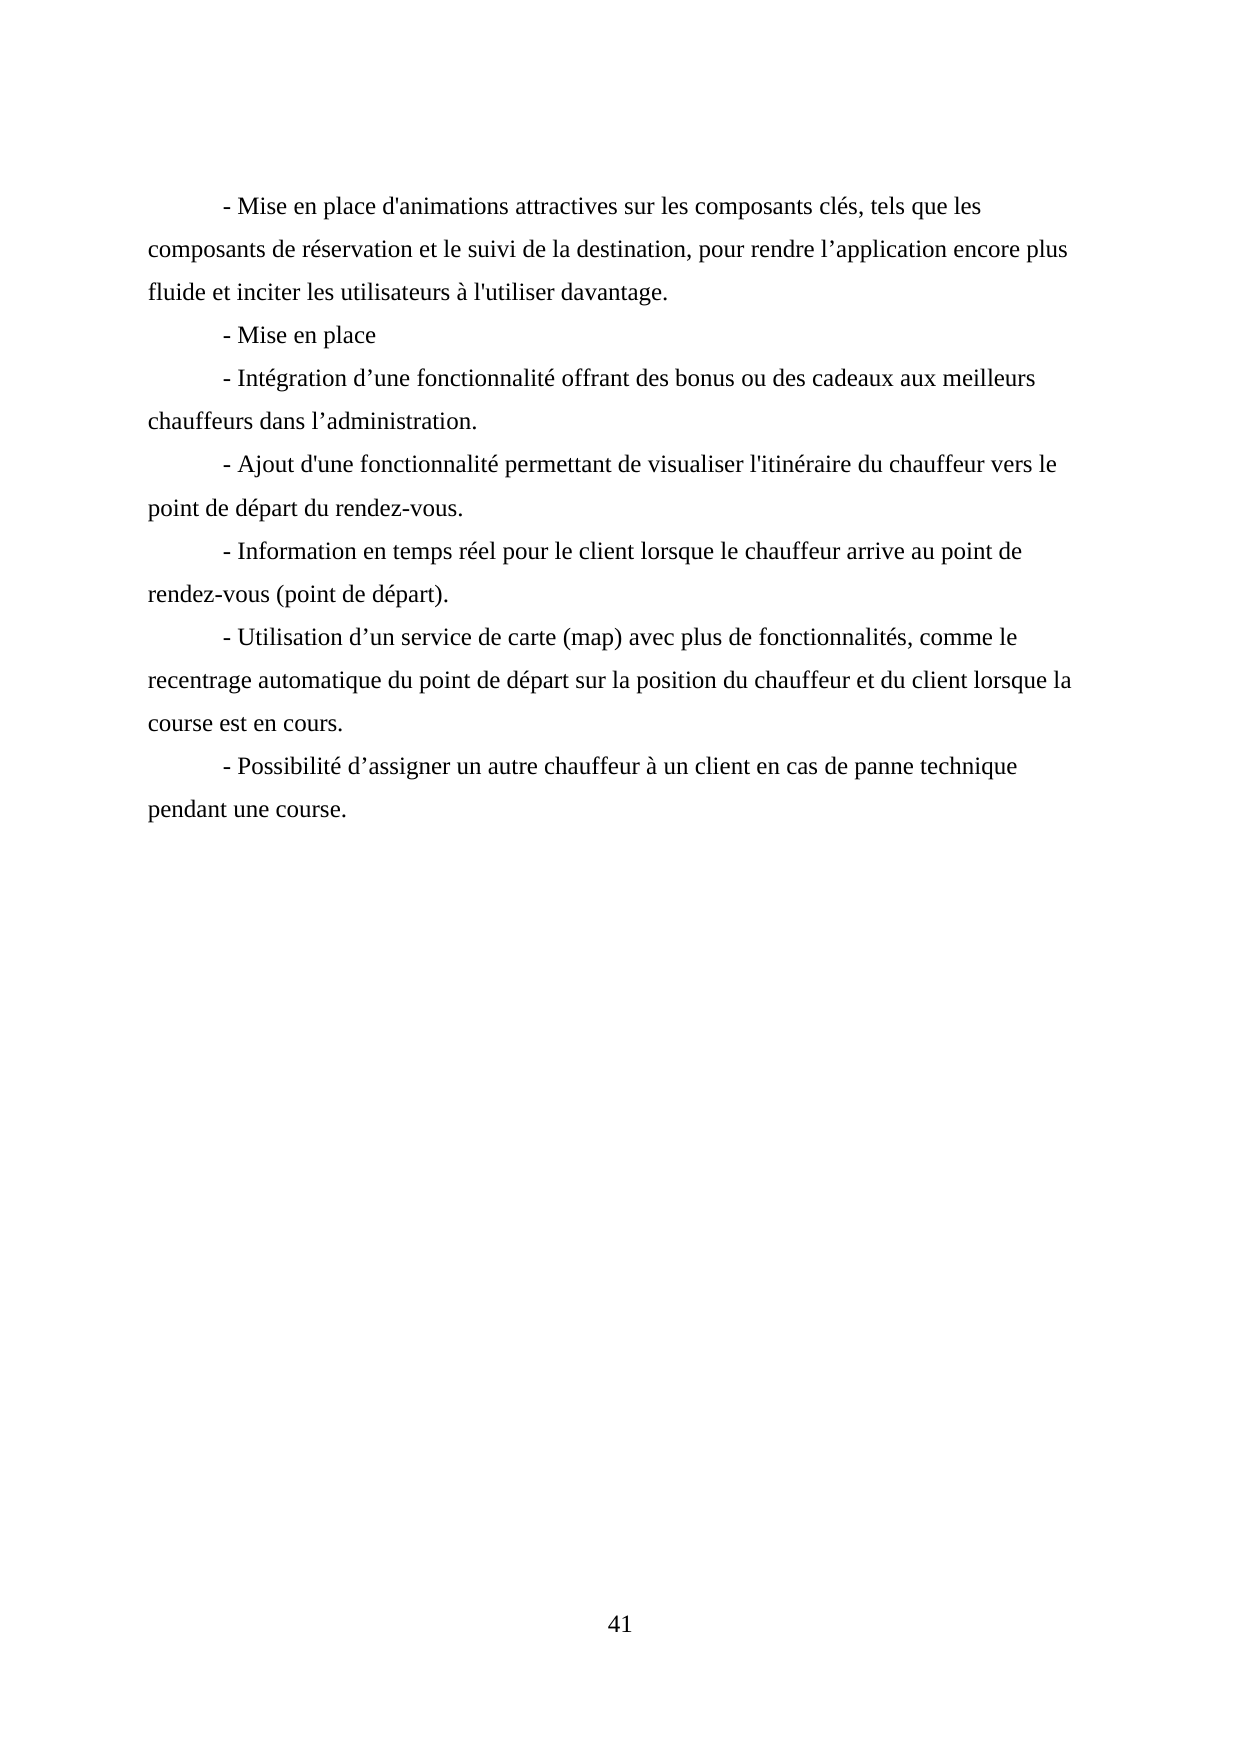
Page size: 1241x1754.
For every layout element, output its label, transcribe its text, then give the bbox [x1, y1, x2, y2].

text - Possibilité d’assigner un autre chauffeur à un client en cas de panne technique pendant une course. [148, 751, 1092, 823]
text - Information en temps réel pour le client lorsque le chauffeur arrive au point de rendez-vous (point de départ). [148, 536, 1092, 608]
text - Utilisation d’un service de carte (map) avec plus de fonctionnalités, comme le recentrage automatique du point de départ sur la position du chauffeur et du client lorsque la course est en cours. [148, 622, 1092, 737]
text - Mise en place d'animations attractives sur les composants clés, tels que les composants de réservation et le suivi de la destination, pour rendre l’application encore plus fluide et inciter les utilisateurs à l'utiliser davantage. [148, 191, 1092, 306]
text - Ajout d'une fonctionnalité permettant de visualiser l'itinéraire du chauffeur vers le point de départ du rendez-vous. [148, 449, 1092, 521]
text - Intégration d’une fonctionnalité offrant des bonus ou des cadeaux aux meilleurs chauffeurs dans l’administration. [148, 363, 1092, 435]
text - Mise en place [148, 320, 1092, 349]
